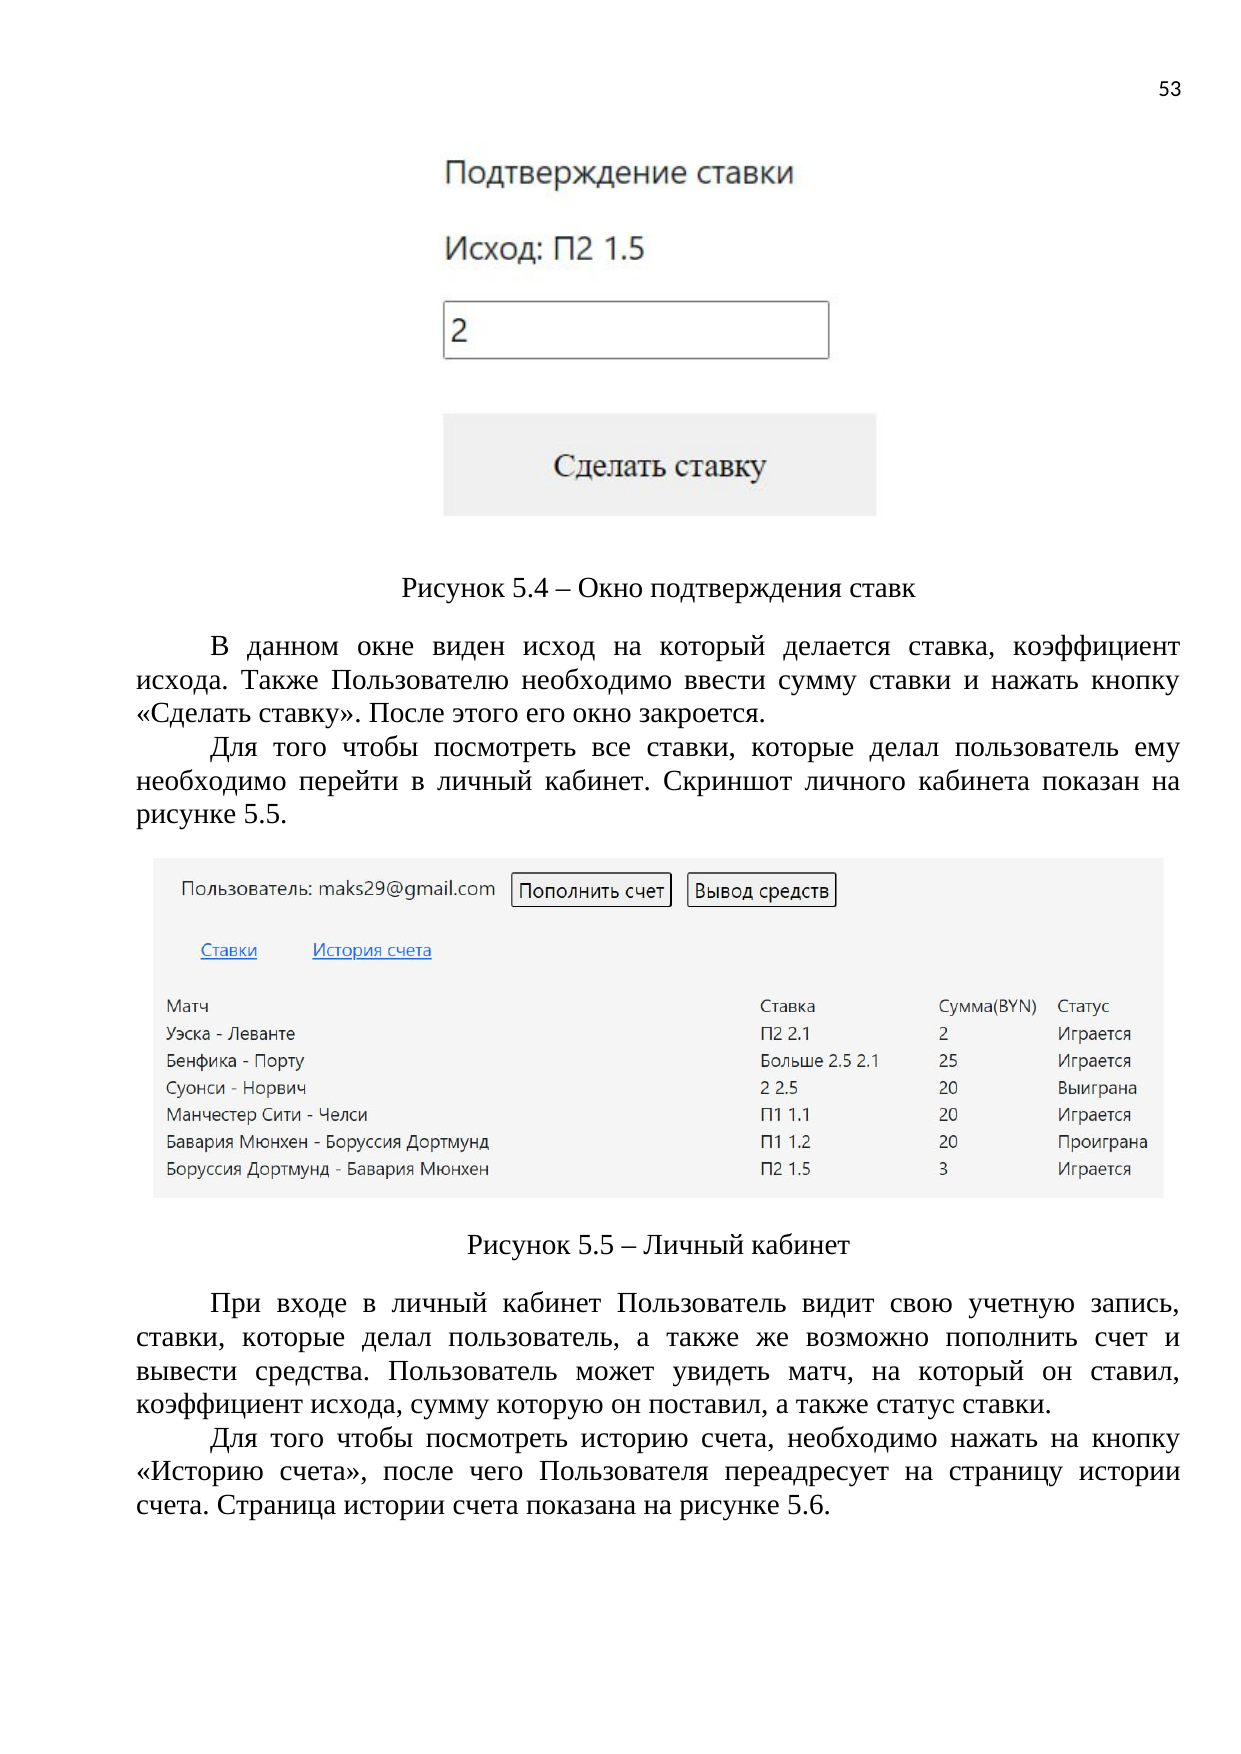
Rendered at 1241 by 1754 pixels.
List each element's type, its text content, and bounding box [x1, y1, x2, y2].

text При входе в личный кабинет Пользователь видит свою учетную запись, ставки, которые делал пользователь, а также же возможно пополнить счет и вывести средства. Пользователь может увидеть матч, на который он ставил, коэффициент исхода, сумму которую он поставил, а также статус ставки. [136, 1286, 1181, 1420]
text Рисунок 5.5 – Личный кабинет [136, 1227, 1181, 1261]
text Для того чтобы посмотреть все ставки, которые делал пользователь ему необходимо перейти в личный кабинет. Скриншот личного кабинета показан на рисунке 5.5. [136, 729, 1181, 830]
text Для того чтобы посмотреть историю счета, необходимо нажать на кнопку «Историю счета», после чего Пользователя переадресует на страницу истории счета. Страница истории счета показана на рисунке 5.6. [136, 1420, 1181, 1520]
text Рисунок 5.4 – Окно подтверждения ставк [136, 570, 1181, 603]
picture [417, 118, 900, 541]
picture [153, 858, 1164, 1198]
text В данном окне виден исход на который делается ставка, коэффициент исхода. Также Пользователю необходимо ввести сумму ставки и нажать кнопку «Сделать ставку». После этого его окно закроется. [136, 628, 1181, 729]
